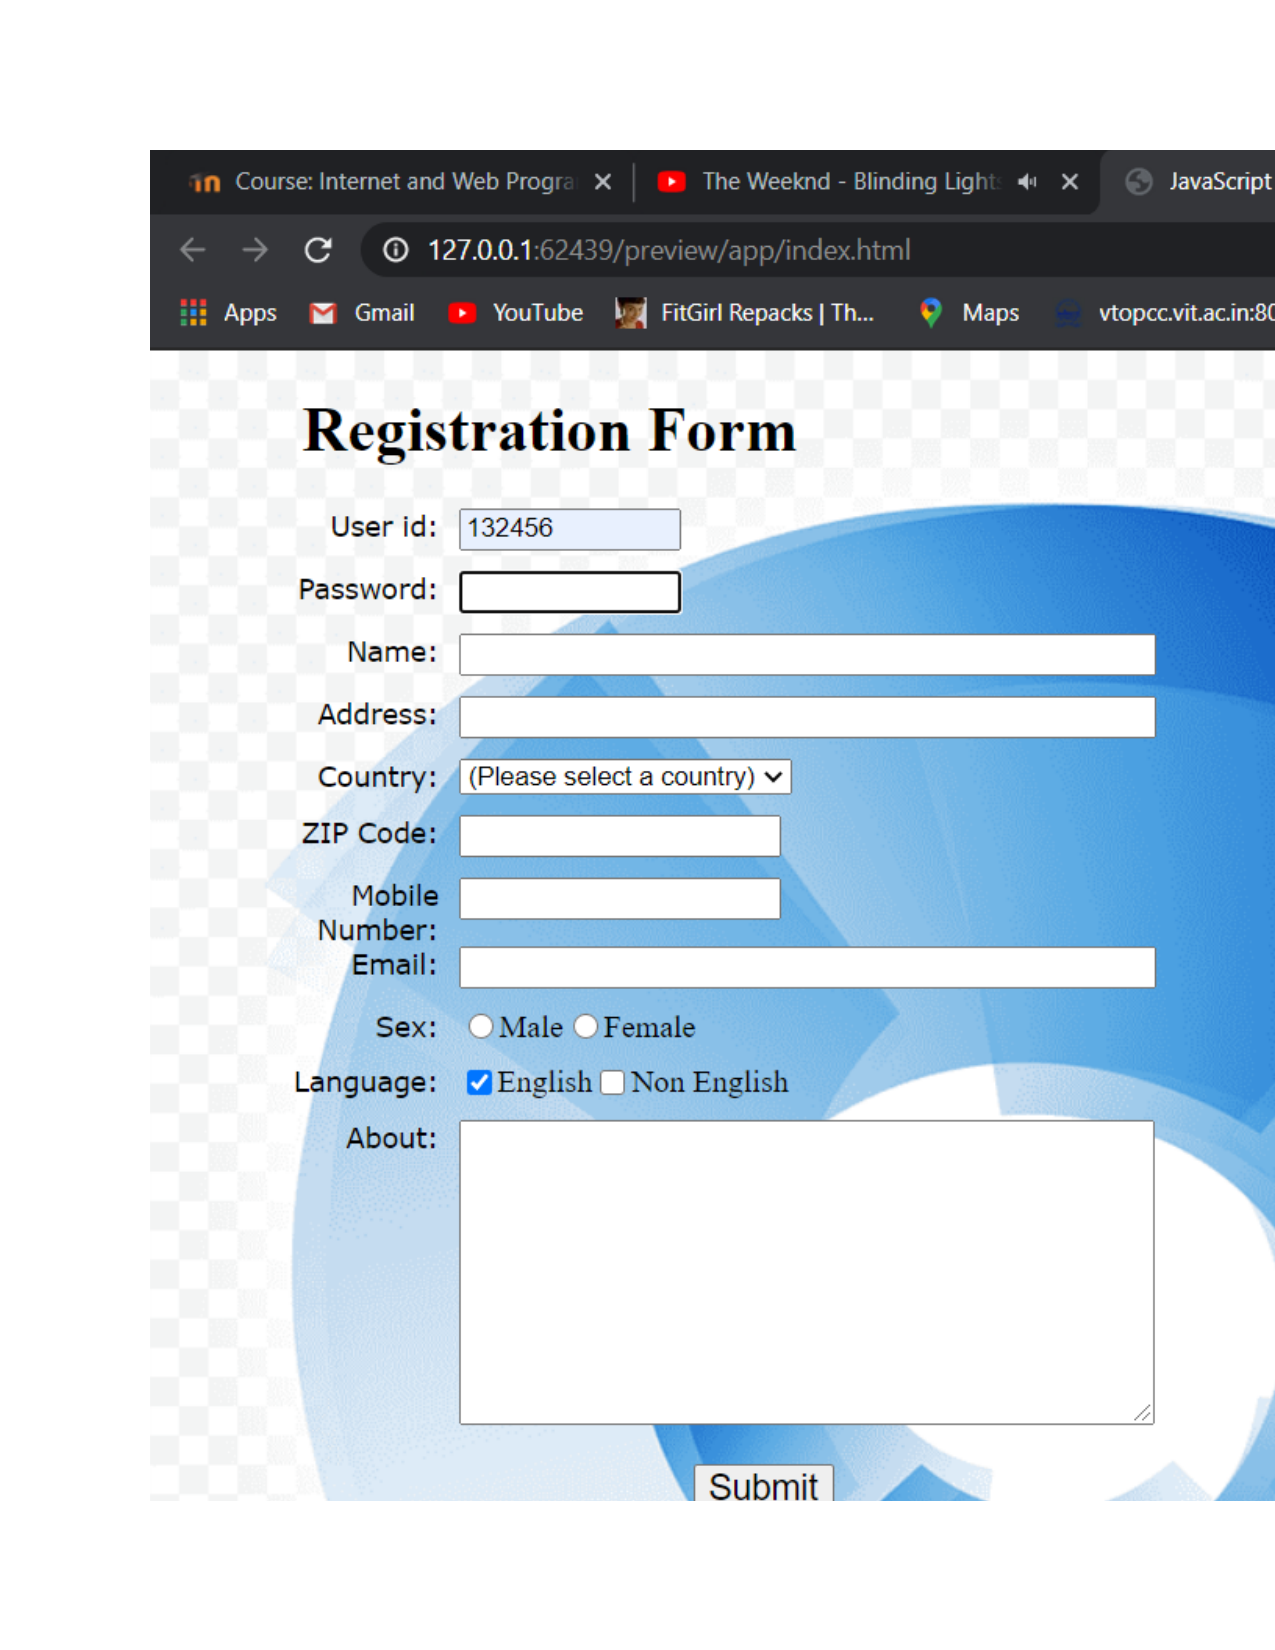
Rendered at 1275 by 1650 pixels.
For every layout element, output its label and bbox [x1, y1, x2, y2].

picture [150, 150, 1275, 1501]
